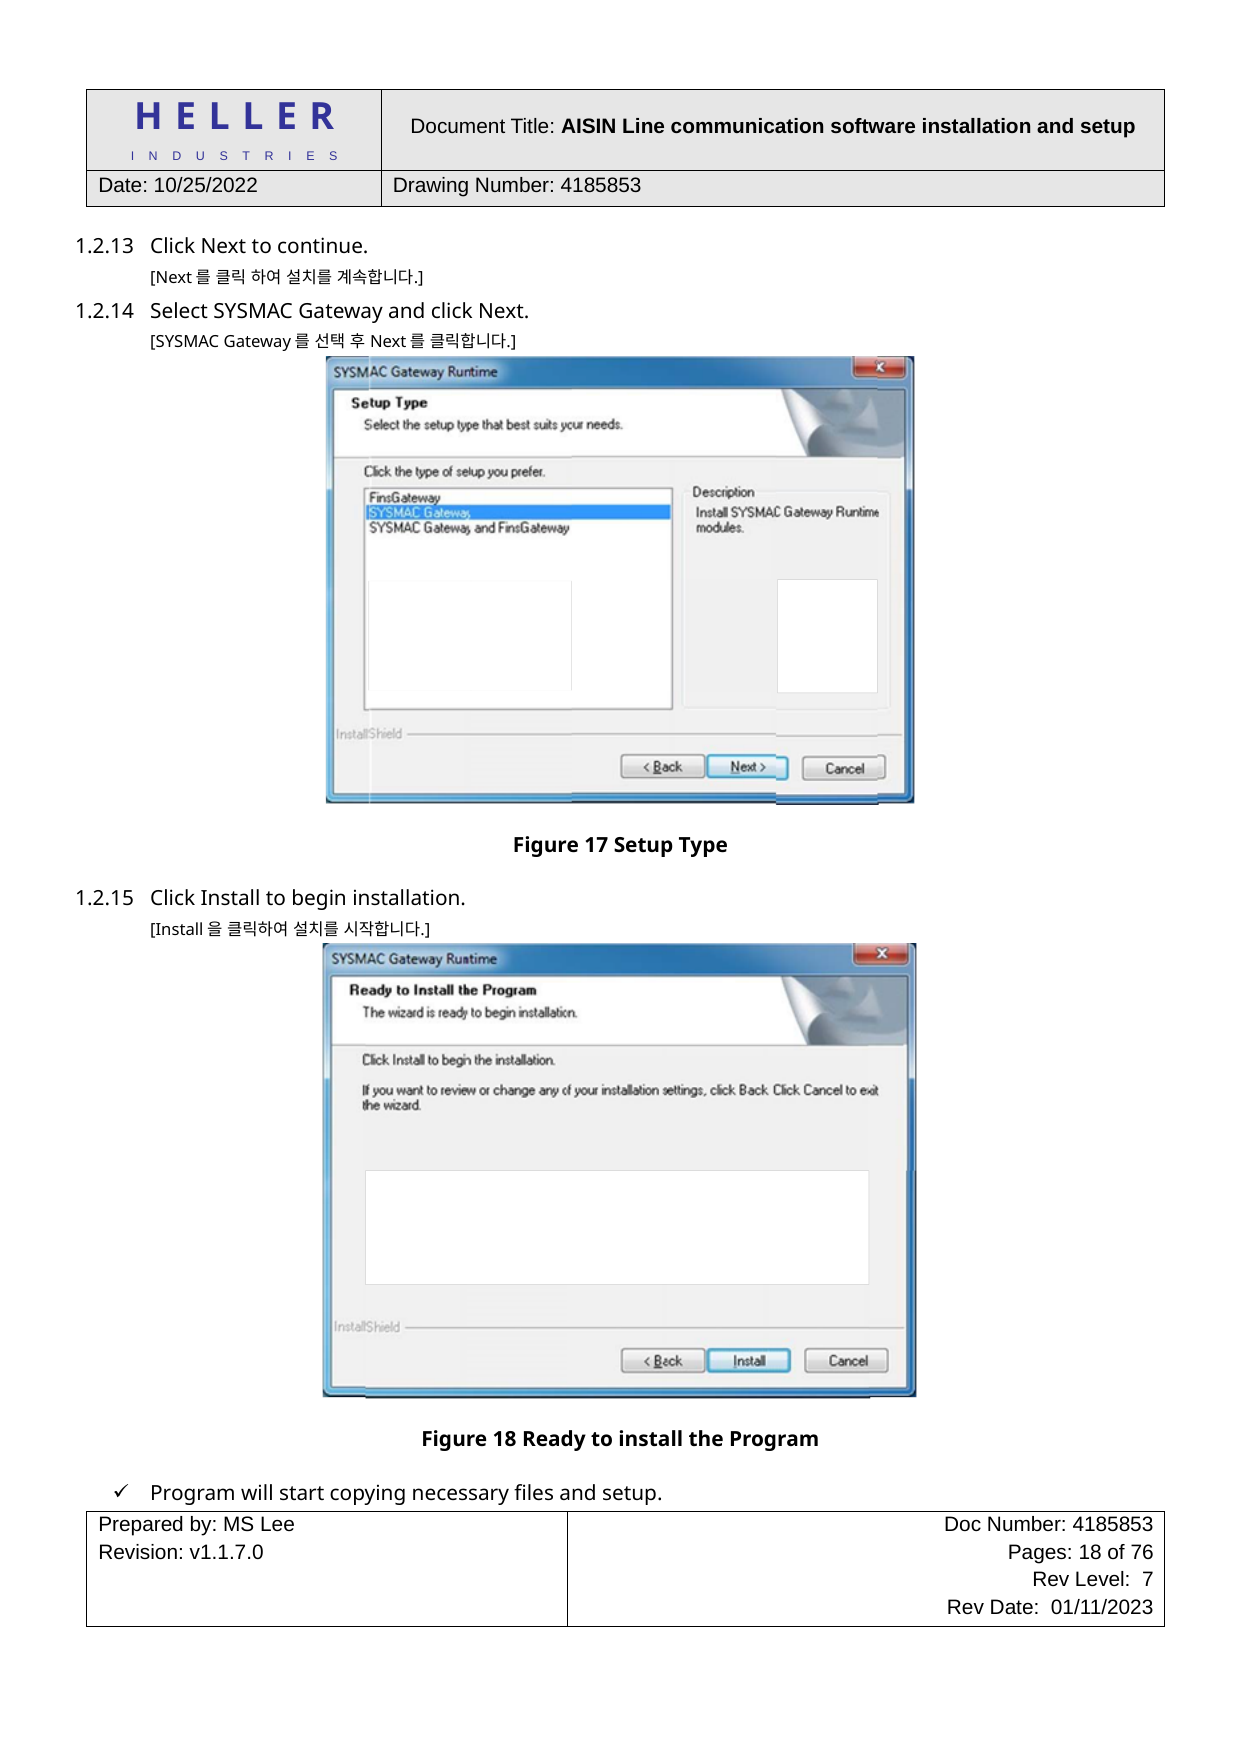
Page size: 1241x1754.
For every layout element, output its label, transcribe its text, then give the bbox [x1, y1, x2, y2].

subtitle Click Next to continue. [75, 231, 1165, 260]
picture [325, 356, 915, 805]
subtitle Click Install to begin installation. [75, 883, 1165, 912]
list [Install을 클릭하여 설치를 시작합니다.] [150, 916, 1165, 940]
list Program will start copying necessary files and setup. [112, 1478, 1165, 1506]
subtitle Select SYSMAC Gateway and click Next. [75, 296, 1165, 324]
list [SYSMAC Gateway를 선택 후 Next를 클릭합니다.] [150, 328, 1165, 353]
text Figure 18 Ready to install the Program [75, 1424, 1165, 1453]
picture [322, 943, 918, 1400]
text Figure 17 Setup Type [75, 830, 1165, 858]
list [Next를 클릭 하여 설치를 계속합니다.] [150, 264, 1165, 288]
